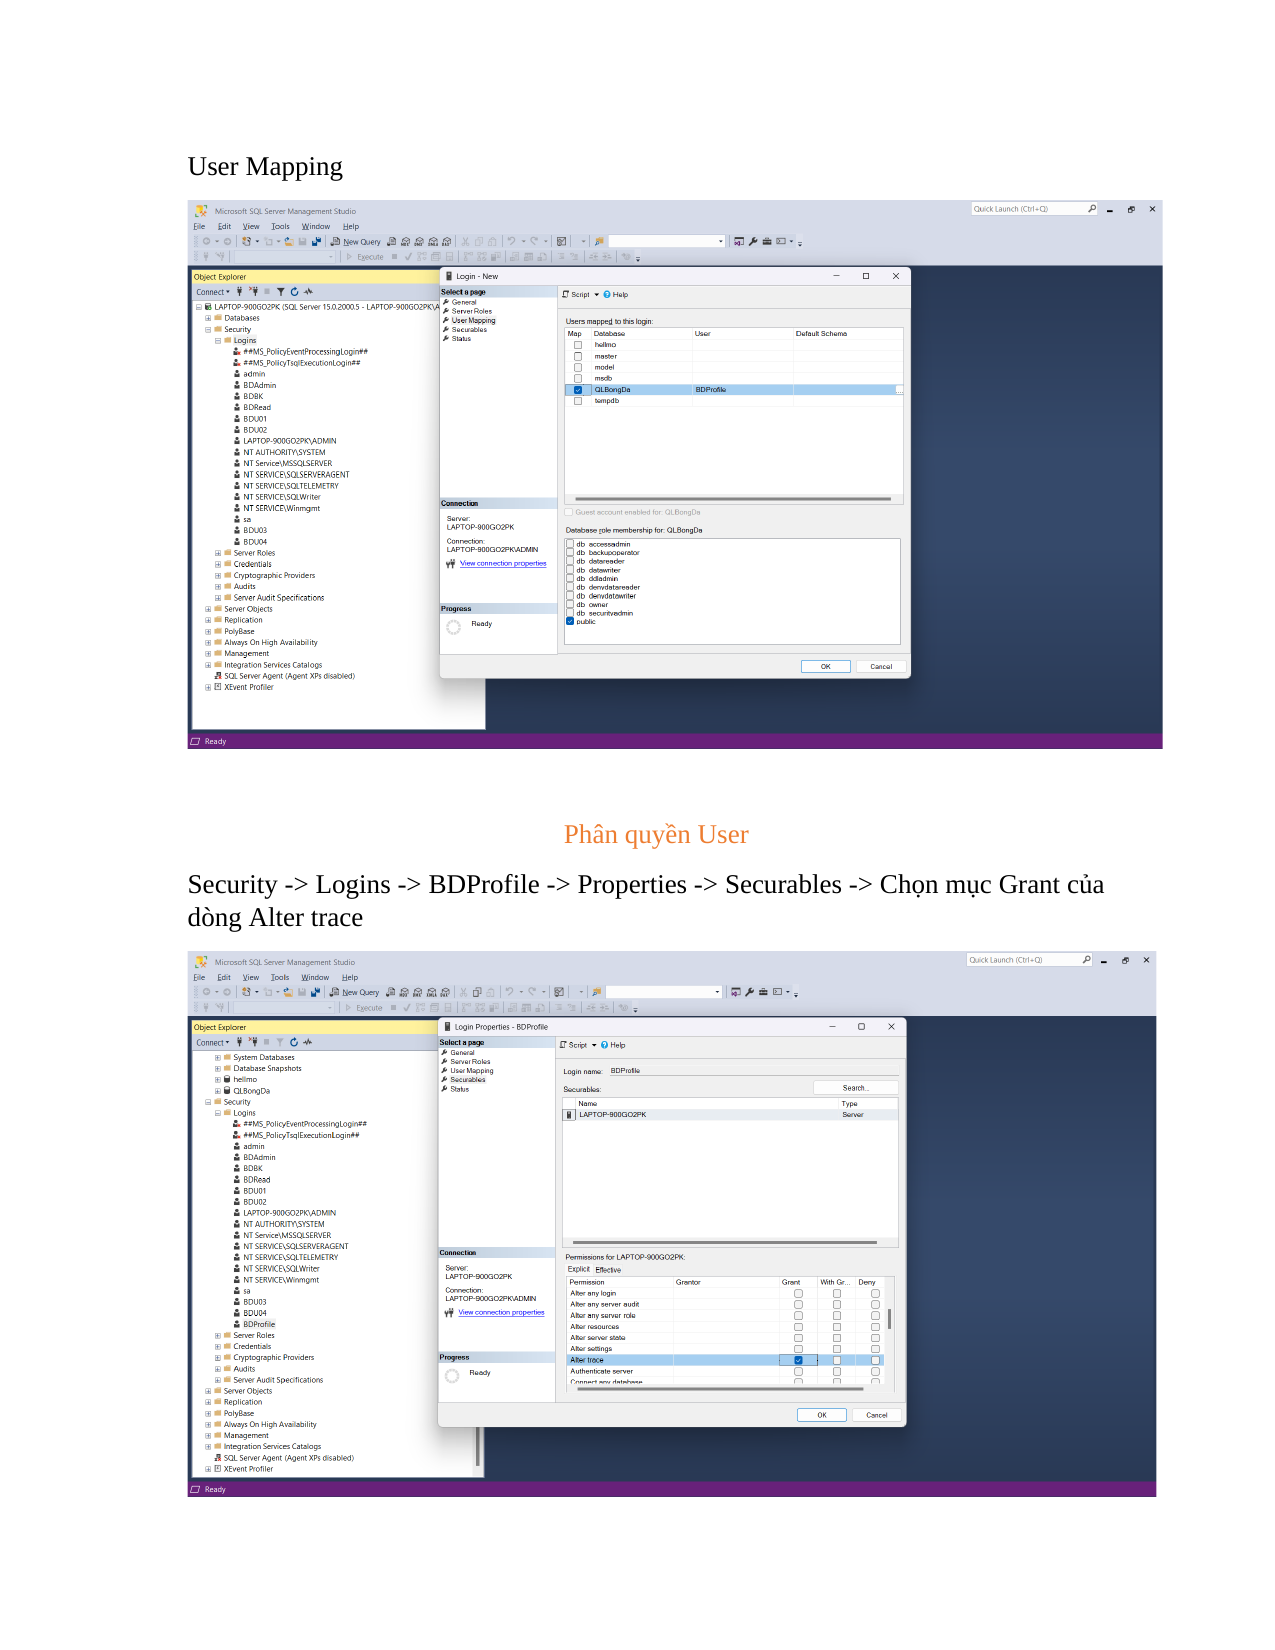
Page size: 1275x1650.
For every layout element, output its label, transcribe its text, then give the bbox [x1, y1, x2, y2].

picture [187, 951, 1157, 1497]
text Security -> Logins -> BDProfile -> Properties -> Securables -> Chọn mục Grant của dòng Alter trace [187, 868, 1125, 933]
picture [187, 200, 1163, 749]
text Phân quyền User [187, 818, 1125, 849]
text User Mapping [187, 150, 1125, 181]
